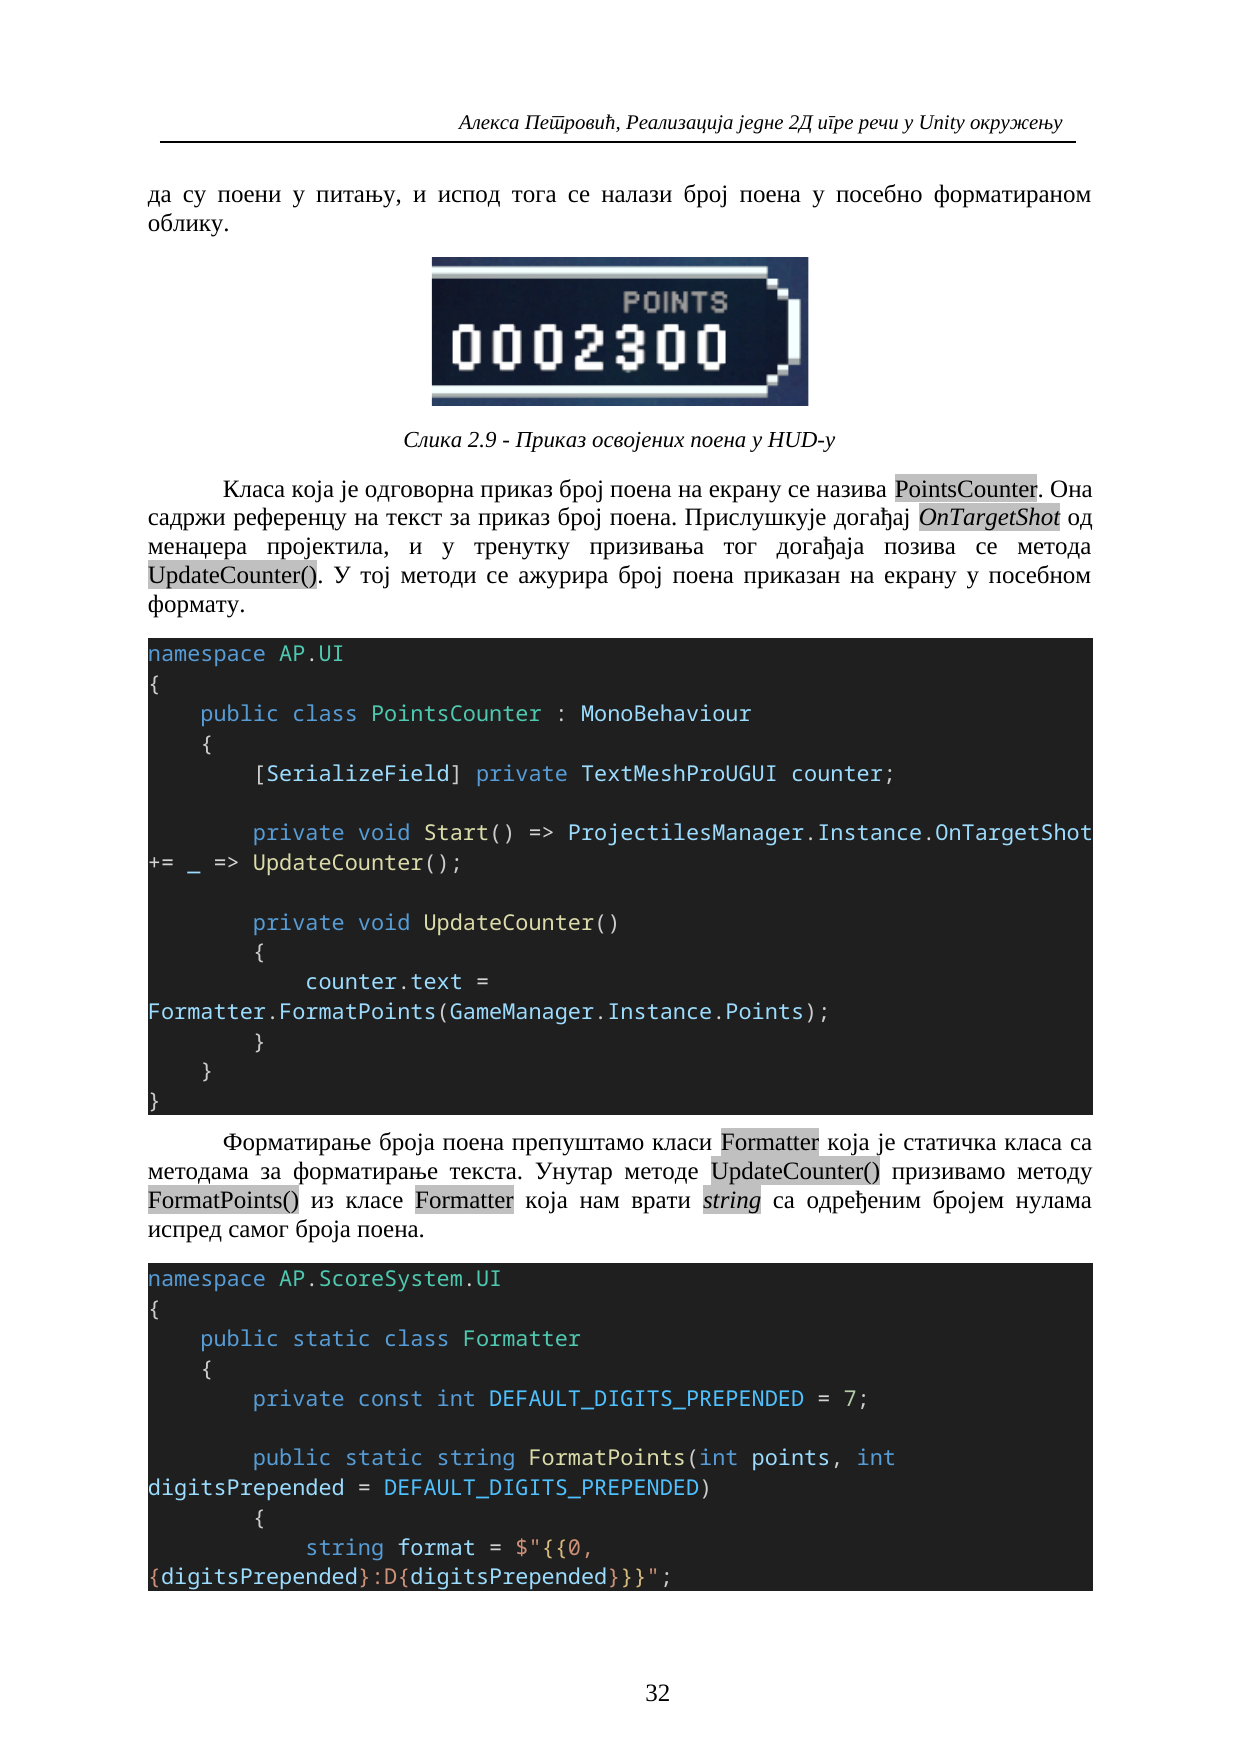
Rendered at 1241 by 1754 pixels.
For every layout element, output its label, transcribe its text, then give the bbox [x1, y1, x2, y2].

text private const int DEFAULT_DIGITS_PREPENDED = 7; [148, 1382, 1093, 1412]
text [SerializeField] private TextMeshProUGUI counter; [148, 757, 1093, 787]
text { [148, 1353, 1093, 1382]
text Класа која је одговорна приказ број поена на екрану се назива PointsCounter. Она садржи референцу на текст за приказ број поена. Прислушкује догађај OnTargetShot од менаџера пројектила, и у тренутку призивања тог догађаја позива се метода UpdateCounter(). У тој методи се ажурира број поена приказан на екрану у посебном формату. [148, 474, 1093, 617]
text } [148, 1026, 1093, 1055]
text string format = $"{{0,{digitsPrepended}:D{digitsPrepended}}}"; [148, 1531, 1093, 1591]
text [148, 179, 1093, 236]
text } [148, 1055, 1093, 1085]
text counter.text = Formatter.FormatPoints(GameManager.Instance.Points); [148, 966, 1093, 1026]
text private void UpdateCounter() [148, 906, 1093, 936]
text Слика 2.9 - Приказ освојених поена у HUD-у [148, 427, 1093, 453]
text { [148, 668, 1093, 698]
text { [148, 936, 1093, 966]
text Форматирање броја поена препуштамо класи Formatter која је статичка класа са методама за форматирање текста. Унутар методе UpdateCounter() призивамо методу FormatPoints() из класе Formatter која нам врати string са одређеним бројем нулама испред самог броја поена. [148, 1127, 1093, 1242]
text { [148, 1293, 1093, 1323]
text { [148, 1502, 1093, 1531]
text namespace AP.ScoreSystem.UI [148, 1263, 1093, 1293]
text private void Start() => ProjectilesManager.Instance.OnTargetShot += _ => UpdateCounter(); [148, 817, 1093, 877]
text public static string FormatPoints(int points, int digitsPrepended = DEFAULT_DIGITS_PREPENDED) [148, 1442, 1093, 1502]
text namespace AP.UI [148, 638, 1093, 668]
picture [431, 257, 809, 406]
text { [148, 728, 1093, 757]
text public class PointsCounter : MonoBehaviour [148, 698, 1093, 728]
text } [148, 1085, 1093, 1115]
text public static class Formatter [148, 1323, 1093, 1353]
